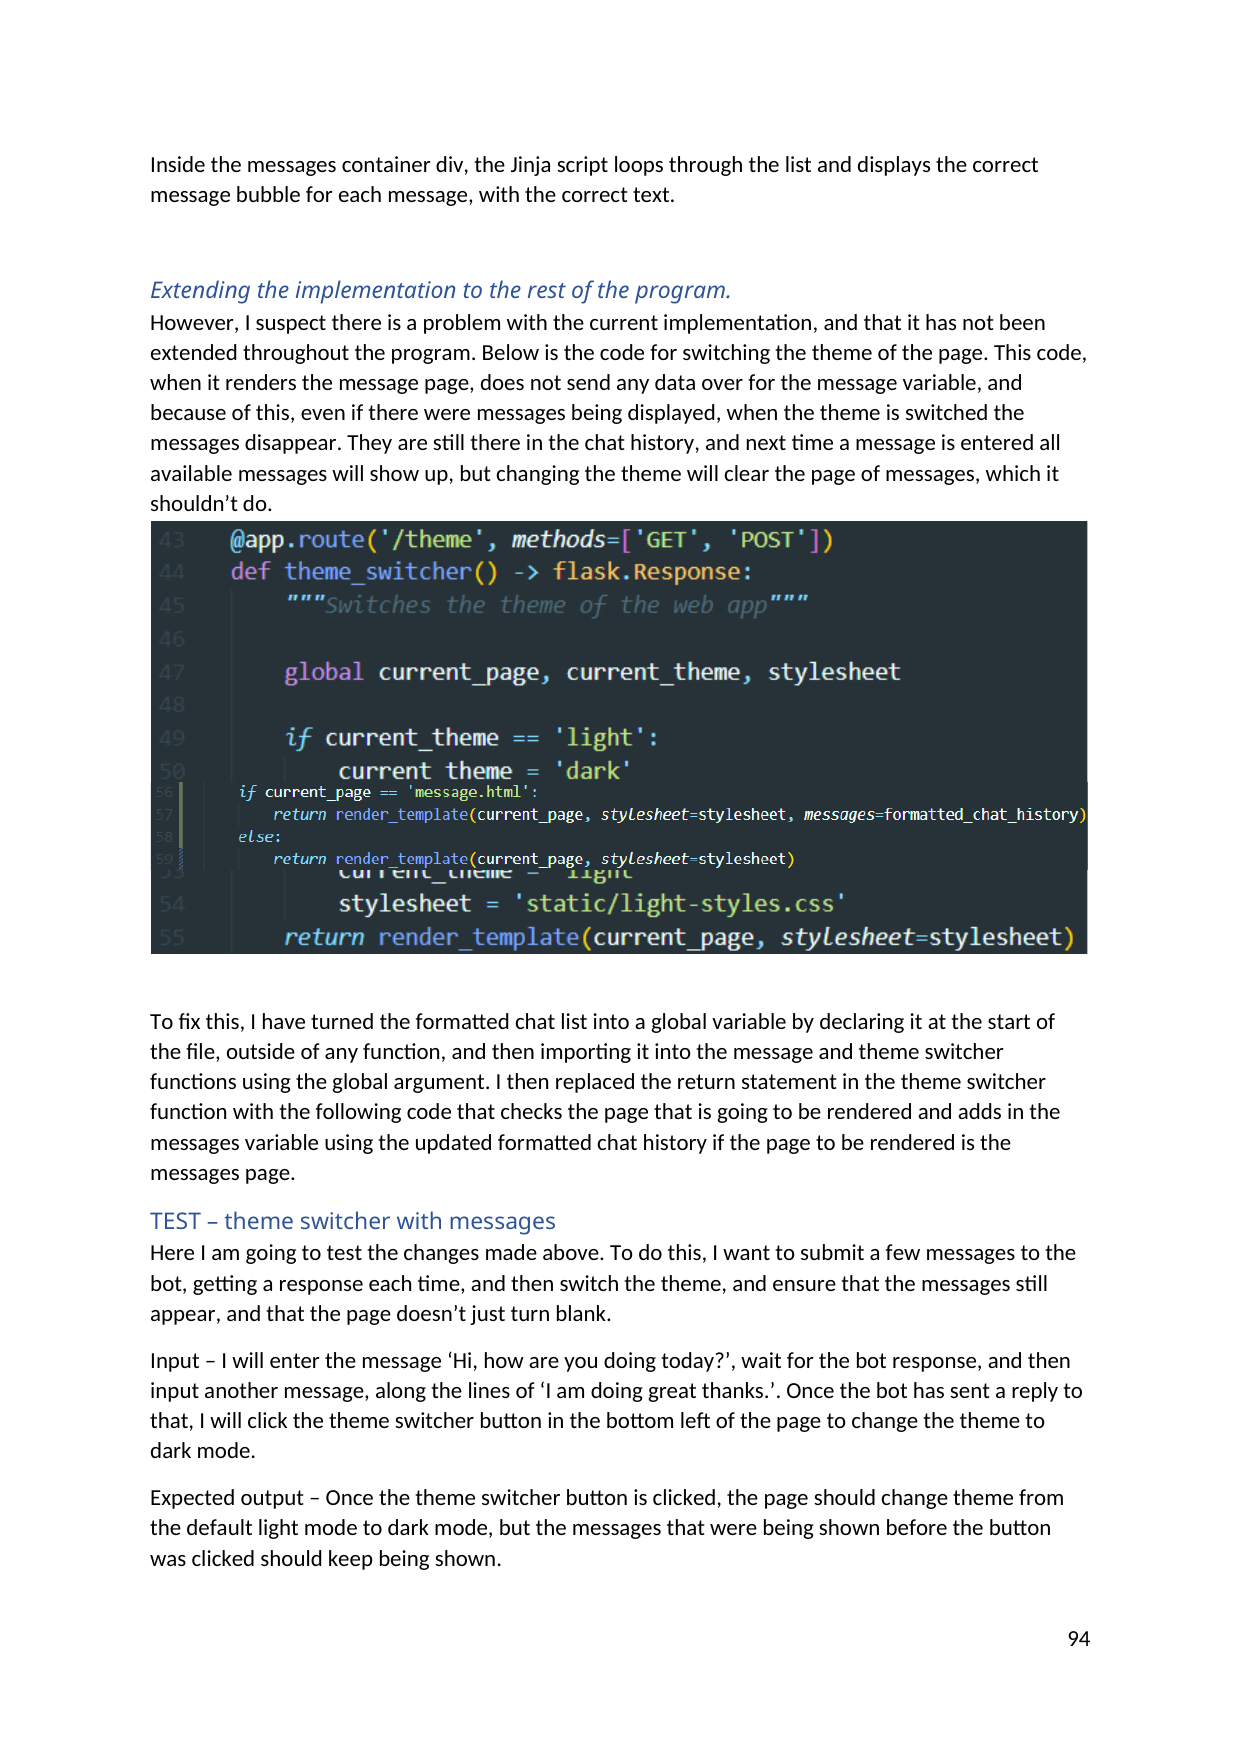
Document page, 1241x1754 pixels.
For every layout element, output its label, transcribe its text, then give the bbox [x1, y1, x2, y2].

picture [150, 1253, 1087, 1341]
subtitle Extending the implementation to the rest of the program. [150, 274, 1090, 305]
picture [150, 521, 1087, 953]
text Here I am going to test the changes made above. To do this, I want to submit a few messages to the bot, getting a response each time, and then switch the theme, and ensure that the messages still appear, and that the page doesn’t just turn blank. [150, 1438, 1090, 1527]
text To fix this, I have turned the formatted chat list into a global variable by declaring it at the start of the file, outside of any function, and then importing it into the message and theme switcher functions using the global argument. I then replaced the return statement in the theme switcher function with the following code that checks the page that is going to be rendered and adds in the messages variable using the updated formatted chat history if the page to be rendered is the messages page. [150, 1054, 1090, 1233]
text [150, 150, 1090, 208]
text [150, 1545, 1090, 1604]
text However, I suspect there is a problem with the current implementation, and that it has not been extended throughout the program. Below is the code for switching the theme of the page. This code, when it renders the message page, does not send any data over for the message variable, and because of this, even if there were messages being displayed, when the theme is switched the messages disappear. They are still there in the chat history, and next time a message is entered all available messages will show up, but changing the theme will clear the page of messages, which it shouldn’t do. [150, 308, 1090, 517]
